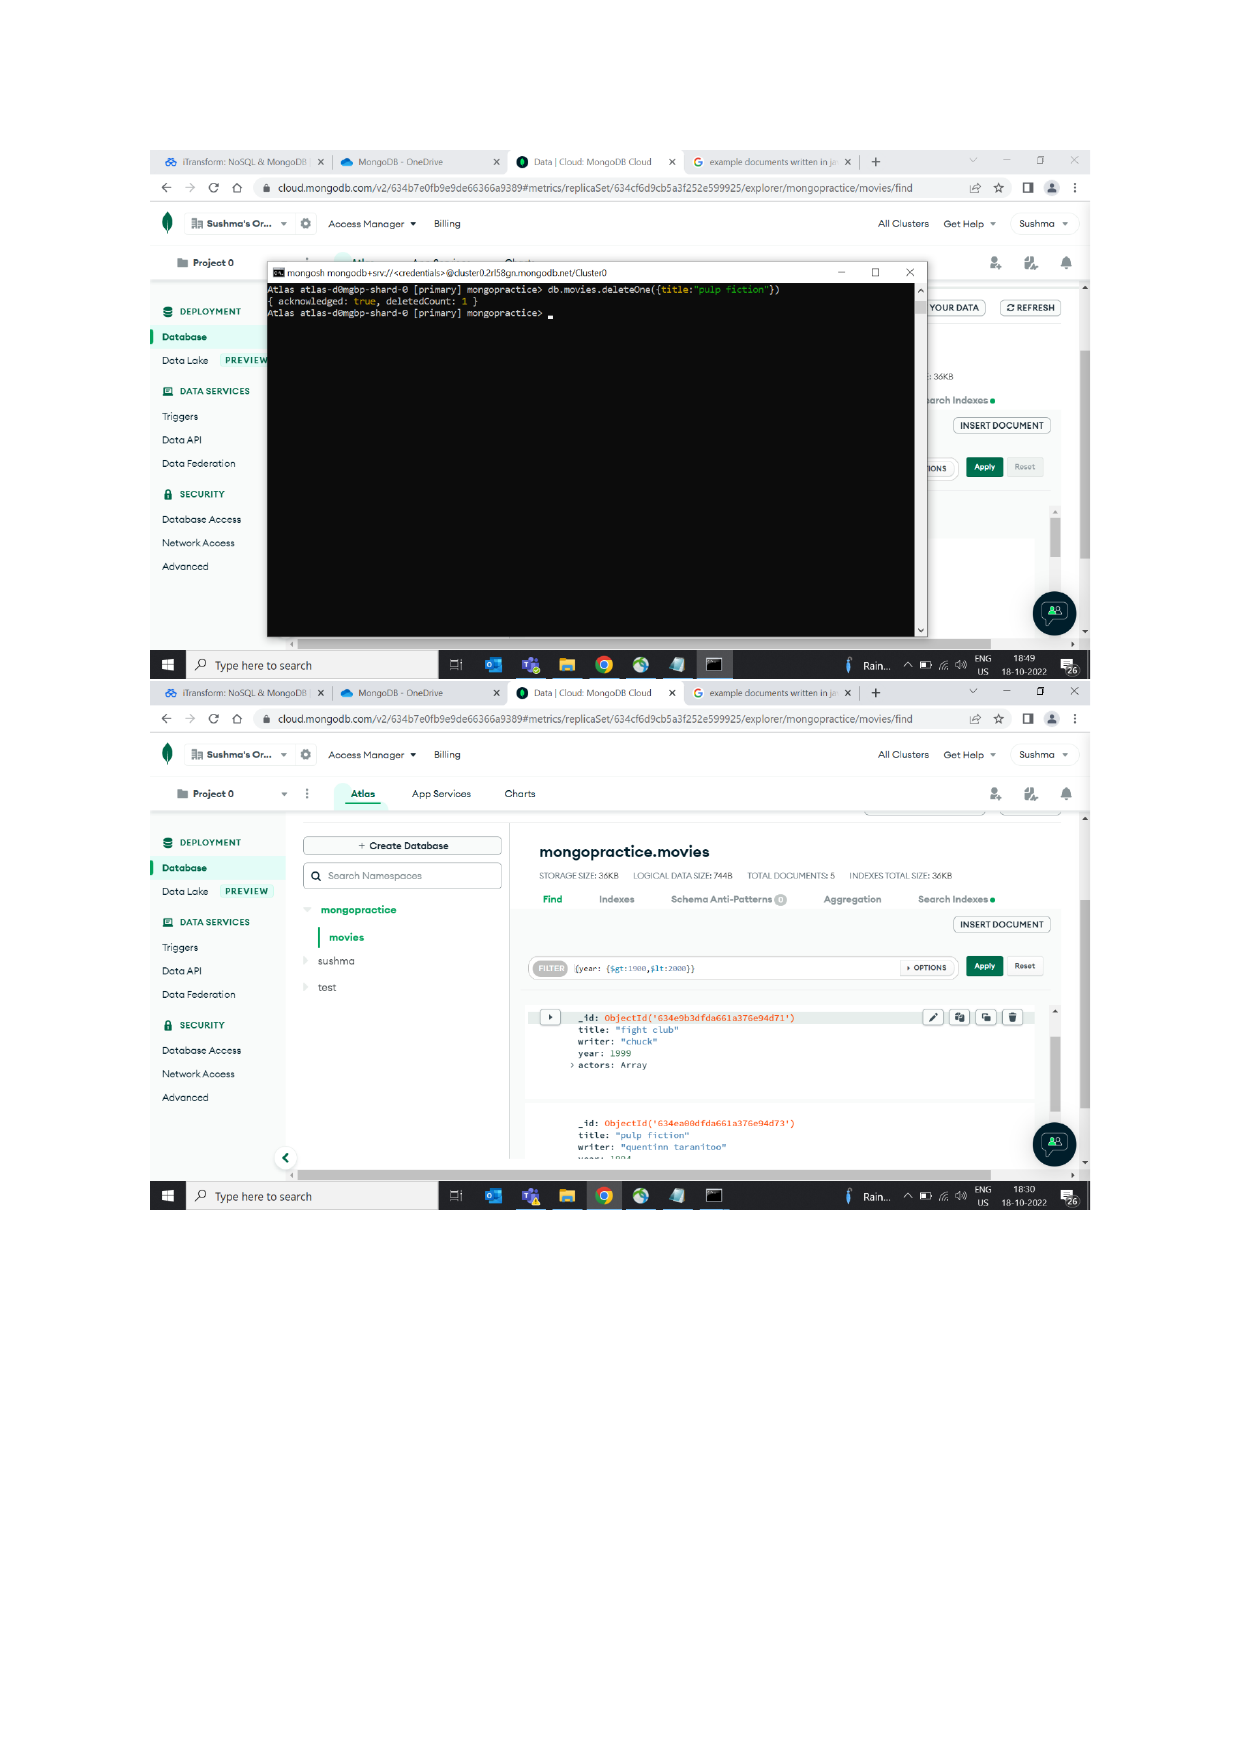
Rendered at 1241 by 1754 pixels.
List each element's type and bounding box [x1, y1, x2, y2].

picture [150, 150, 1091, 679]
picture [150, 681, 1091, 1210]
